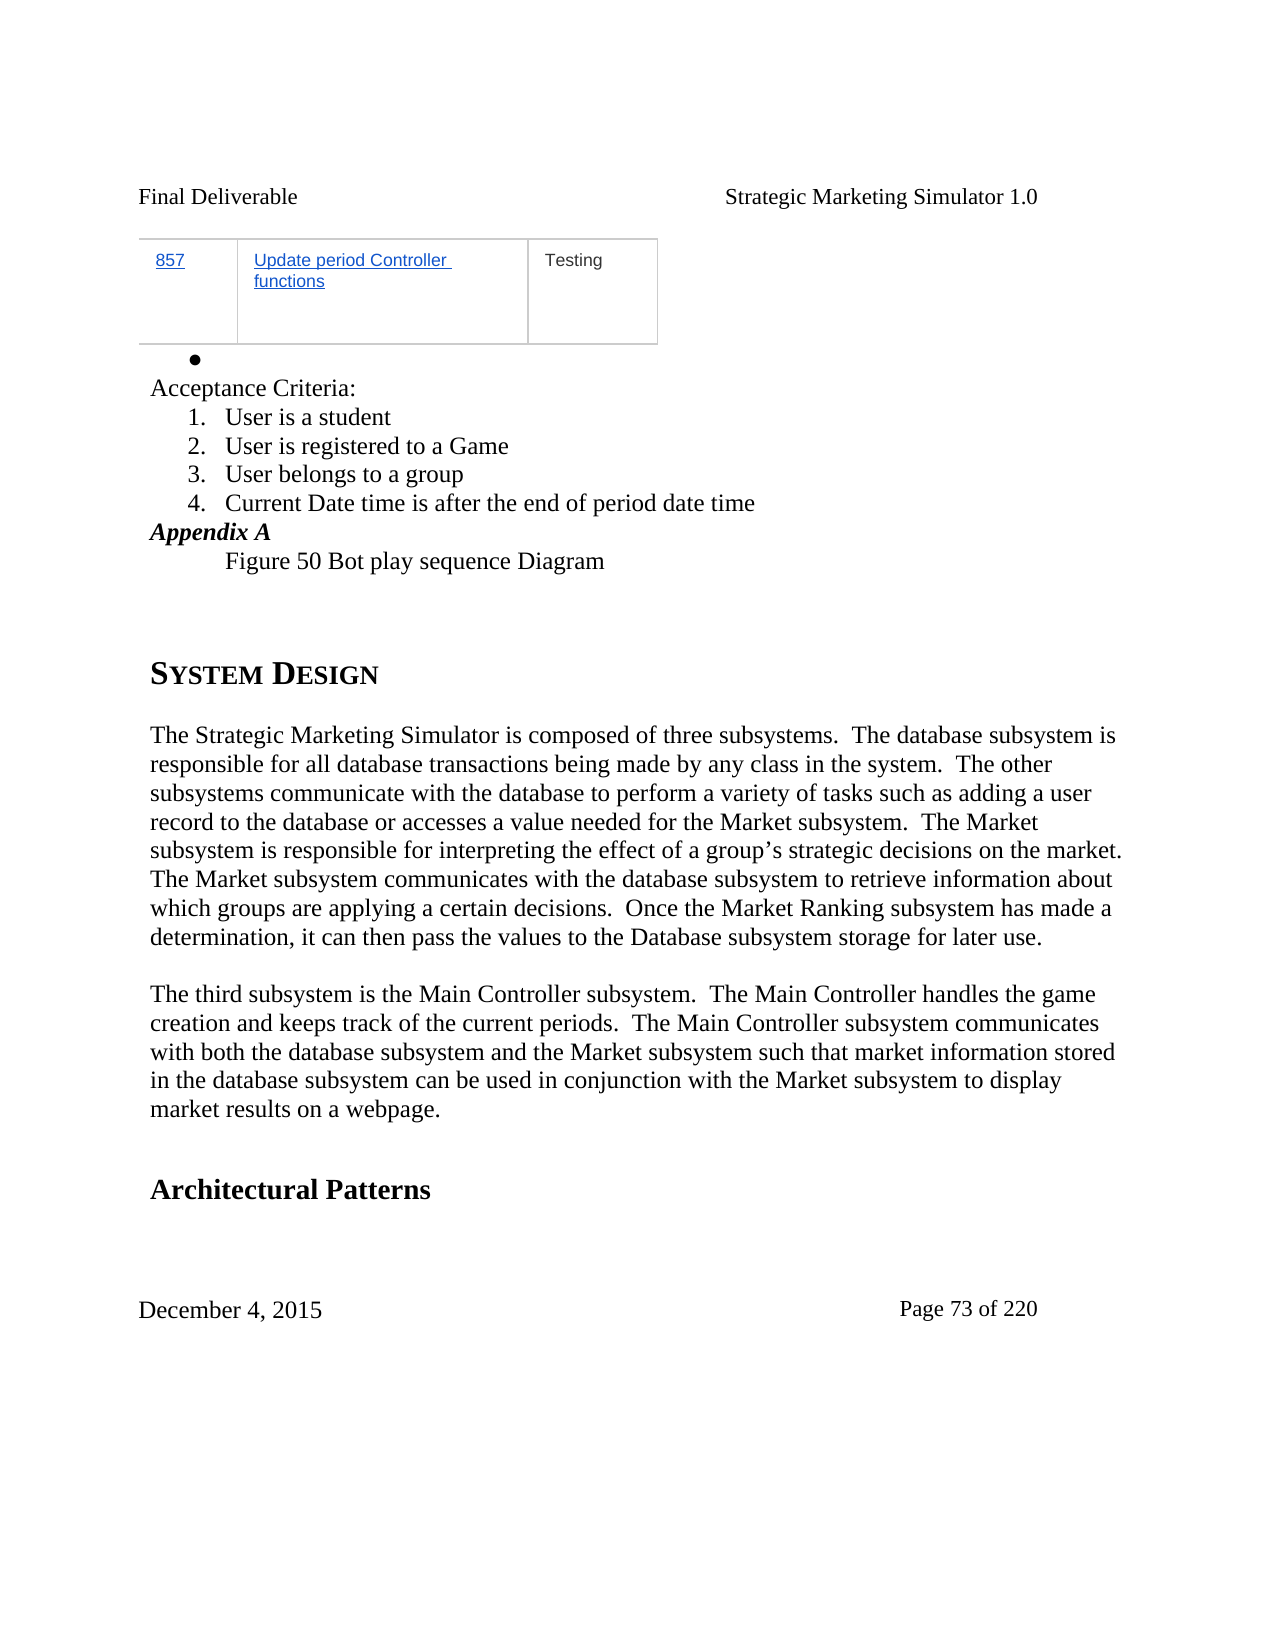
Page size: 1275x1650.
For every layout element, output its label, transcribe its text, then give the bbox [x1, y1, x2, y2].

list User belongs to a group [187, 459, 1125, 488]
text The Strategic Marketing Simulator is composed of three subsystems. The database subsystem is responsible for all database transactions being made by any class in the system. The other subsystems communicate with the database to perform a variety of tasks such as adding a user record to the database or accesses a value needed for the Market subsystem. The Market subsystem is responsible for interpreting the effect of a group’s strategic decisions on the market. The Market subsystem communicates with the database subsystem to retrieve information about which groups are applying a certain decisions. Once the Market Ranking subsystem has made a determination, it can then pass the values to the Database subsystem storage for later use. [150, 720, 1125, 950]
subtitle Architectural Patterns [150, 1172, 1125, 1206]
text The third subsystem is the Main Controller subsystem. The Main Controller handles the game creation and keeps track of the current periods. The Main Controller subsystem communicates with both the database subsystem and the Market subsystem such that market information stored in the database subsystem can be used in conjunction with the Market subsystem to display market results on a webpage. [150, 979, 1125, 1123]
text Figure 50 Bot play sequence Diagram [150, 546, 1125, 574]
list Current Date time is after the end of period date time [187, 488, 1125, 517]
text Acceptance Criteria: [150, 373, 1125, 402]
list User is a student [187, 402, 1125, 431]
table_cell Testing [529, 240, 657, 343]
list User is registered to a Game [187, 431, 1125, 459]
table_cell 857 [139, 240, 237, 343]
table_cell Update period Controller functions [238, 240, 527, 343]
text Appendix A [150, 517, 1125, 546]
subtitle System Design [150, 653, 1125, 692]
